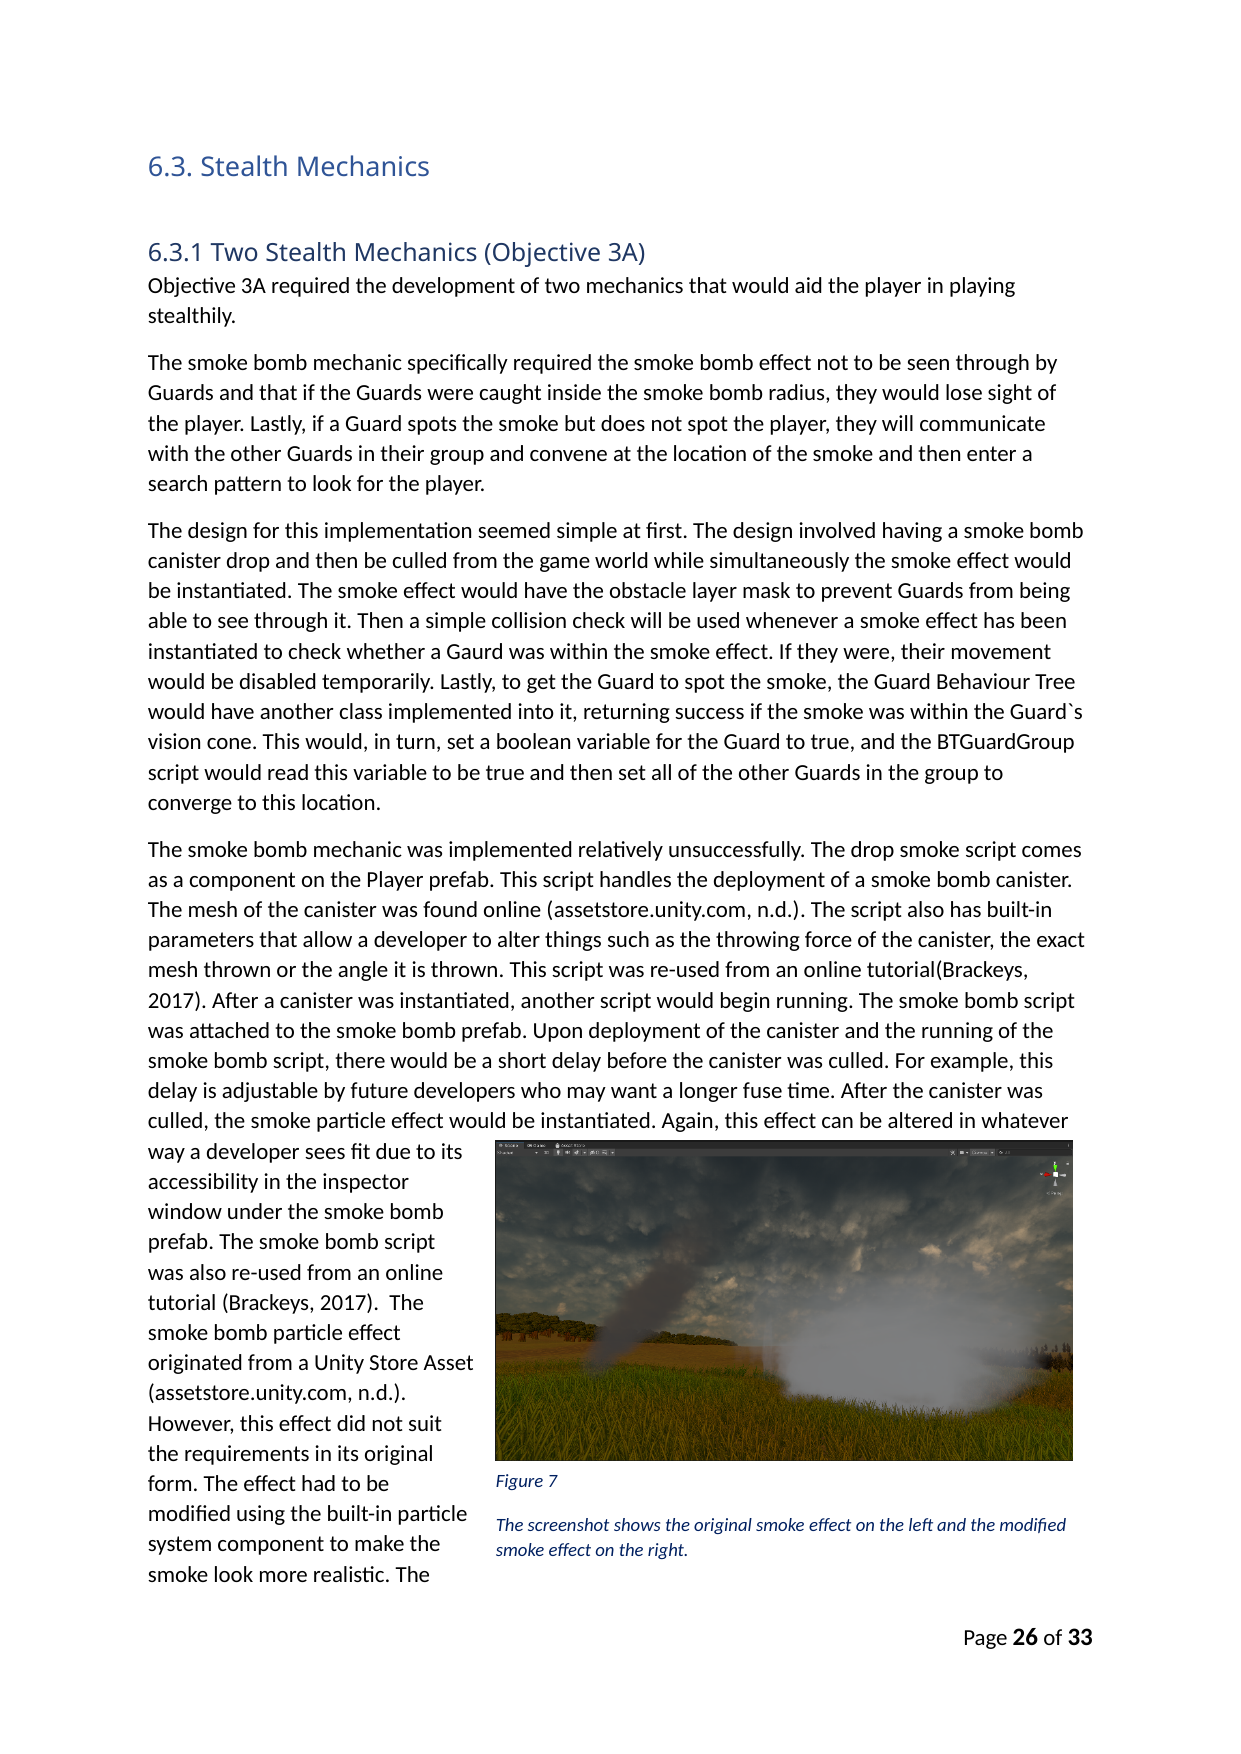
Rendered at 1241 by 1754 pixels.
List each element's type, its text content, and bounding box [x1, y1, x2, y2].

subtitle 6.3. Stealth Mechanics [148, 148, 1092, 184]
text The smoke bomb mechanic specifically required the smoke bomb effect not to be seen through by Guards and that if the Guards were caught inside the smoke bomb radius, they would lose sight of the player. Lastly, if a Guard spots the smoke but does not spot the player, they will communicate with the other Guards in their group and convene at the location of the smoke and then enter a search pattern to look for the player. [148, 348, 1092, 497]
picture [495, 1140, 1073, 1461]
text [148, 835, 1092, 1588]
subtitle 6.3.1 Two Stealth Mechanics (Objective 3A) [148, 234, 1092, 268]
text The design for this implementation seemed simple at first. The design involved having a smoke bomb canister drop and then be culled from the game world while simultaneously the smoke effect would be instantiated. The smoke effect would have the obstacle layer mask to prevent Guards from being able to see through it. Then a simple collision check will be used whenever a smoke effect has been instantiated to check whether a Gaurd was within the smoke effect. If they were, their movement would be disabled temporarily. Lastly, to get the Guard to spot the smoke, the Guard Behaviour Tree would have another class implemented into it, returning success if the smoke was within the Guard`s vision cone. This would, in turn, set a boolean variable for the Guard to true, and the BTGuardGroup script would read this variable to be true and then set all of the other Guards in the group to converge to this location. [148, 516, 1092, 816]
text Objective 3A required the development of two mechanics that would aid the player in playing stealthily. [148, 271, 1092, 329]
